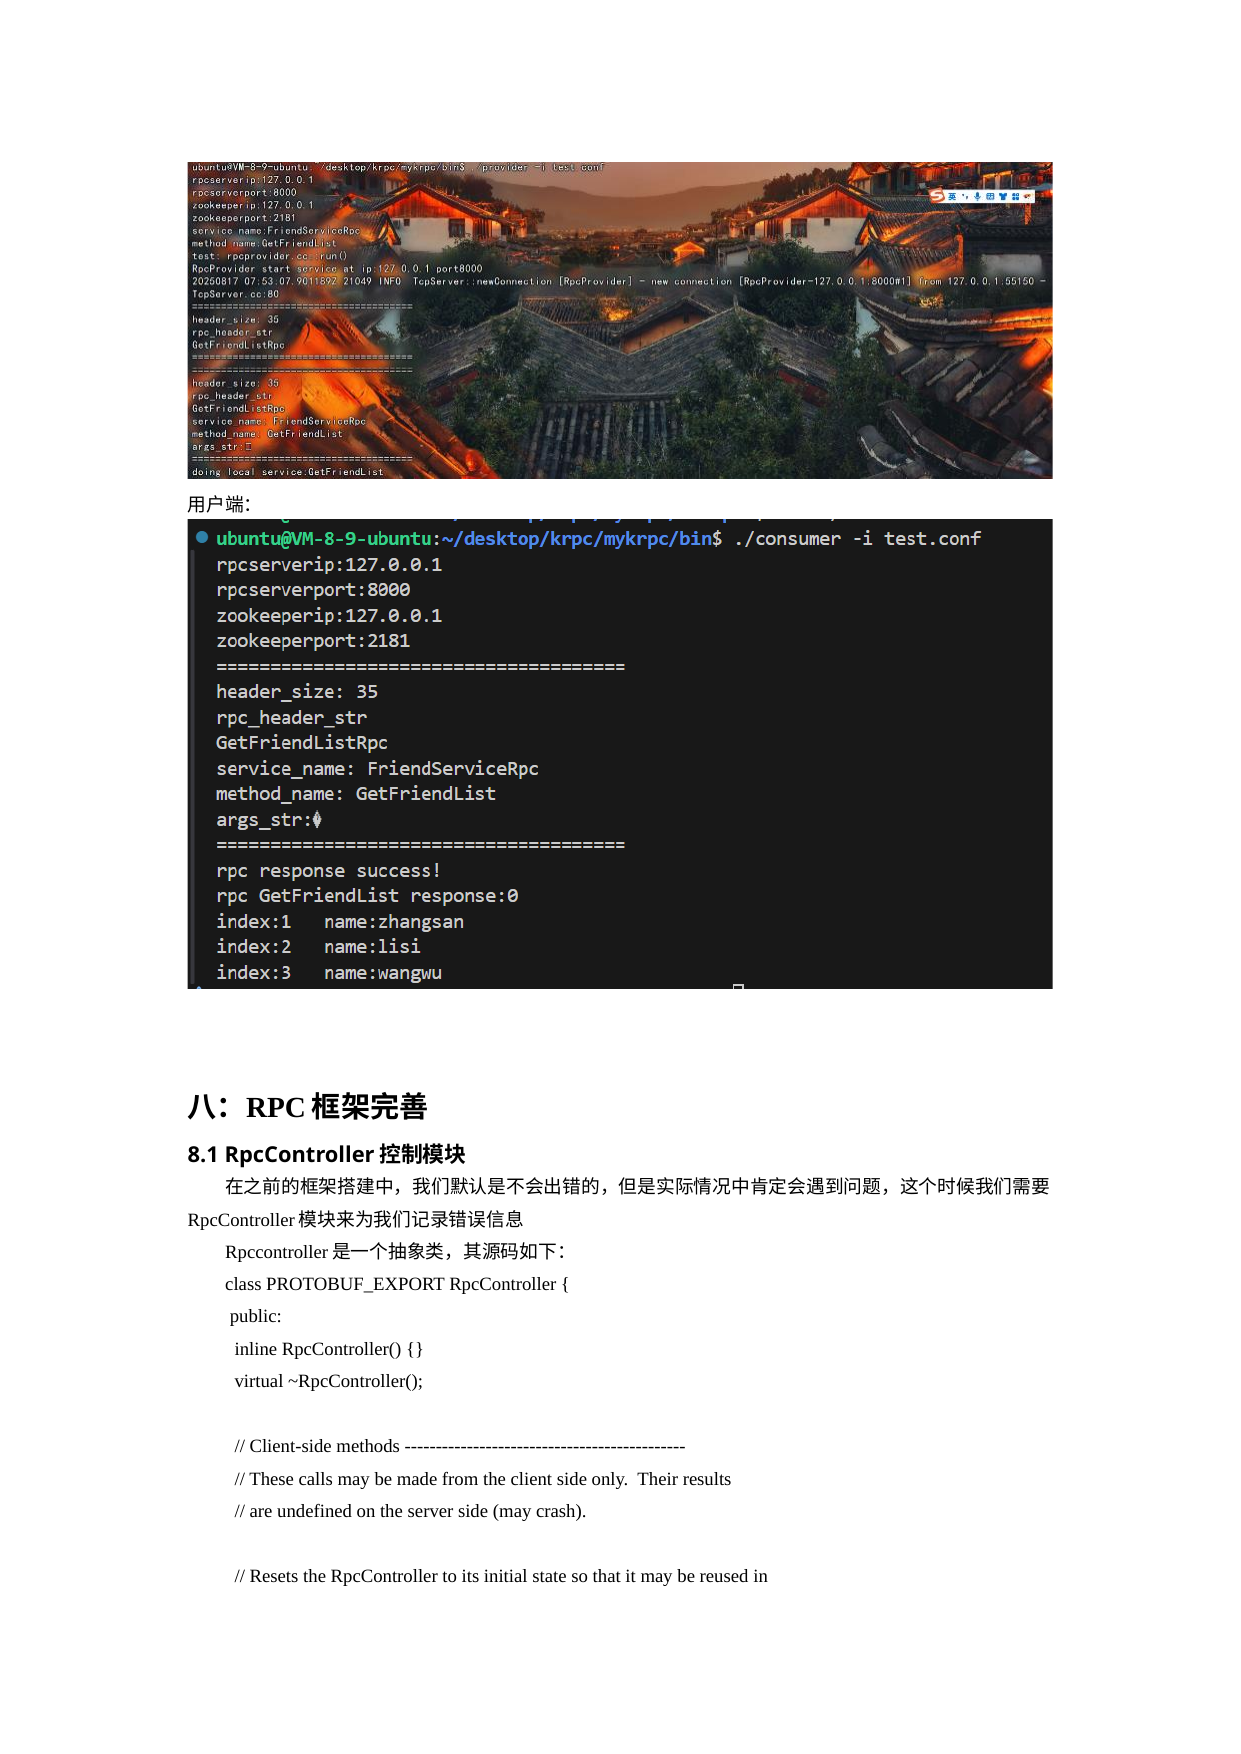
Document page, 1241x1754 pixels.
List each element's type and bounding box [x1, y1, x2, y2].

picture [187, 519, 1053, 989]
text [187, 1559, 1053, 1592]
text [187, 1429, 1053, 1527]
picture [187, 162, 1053, 479]
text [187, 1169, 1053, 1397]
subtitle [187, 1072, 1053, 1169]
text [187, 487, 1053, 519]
